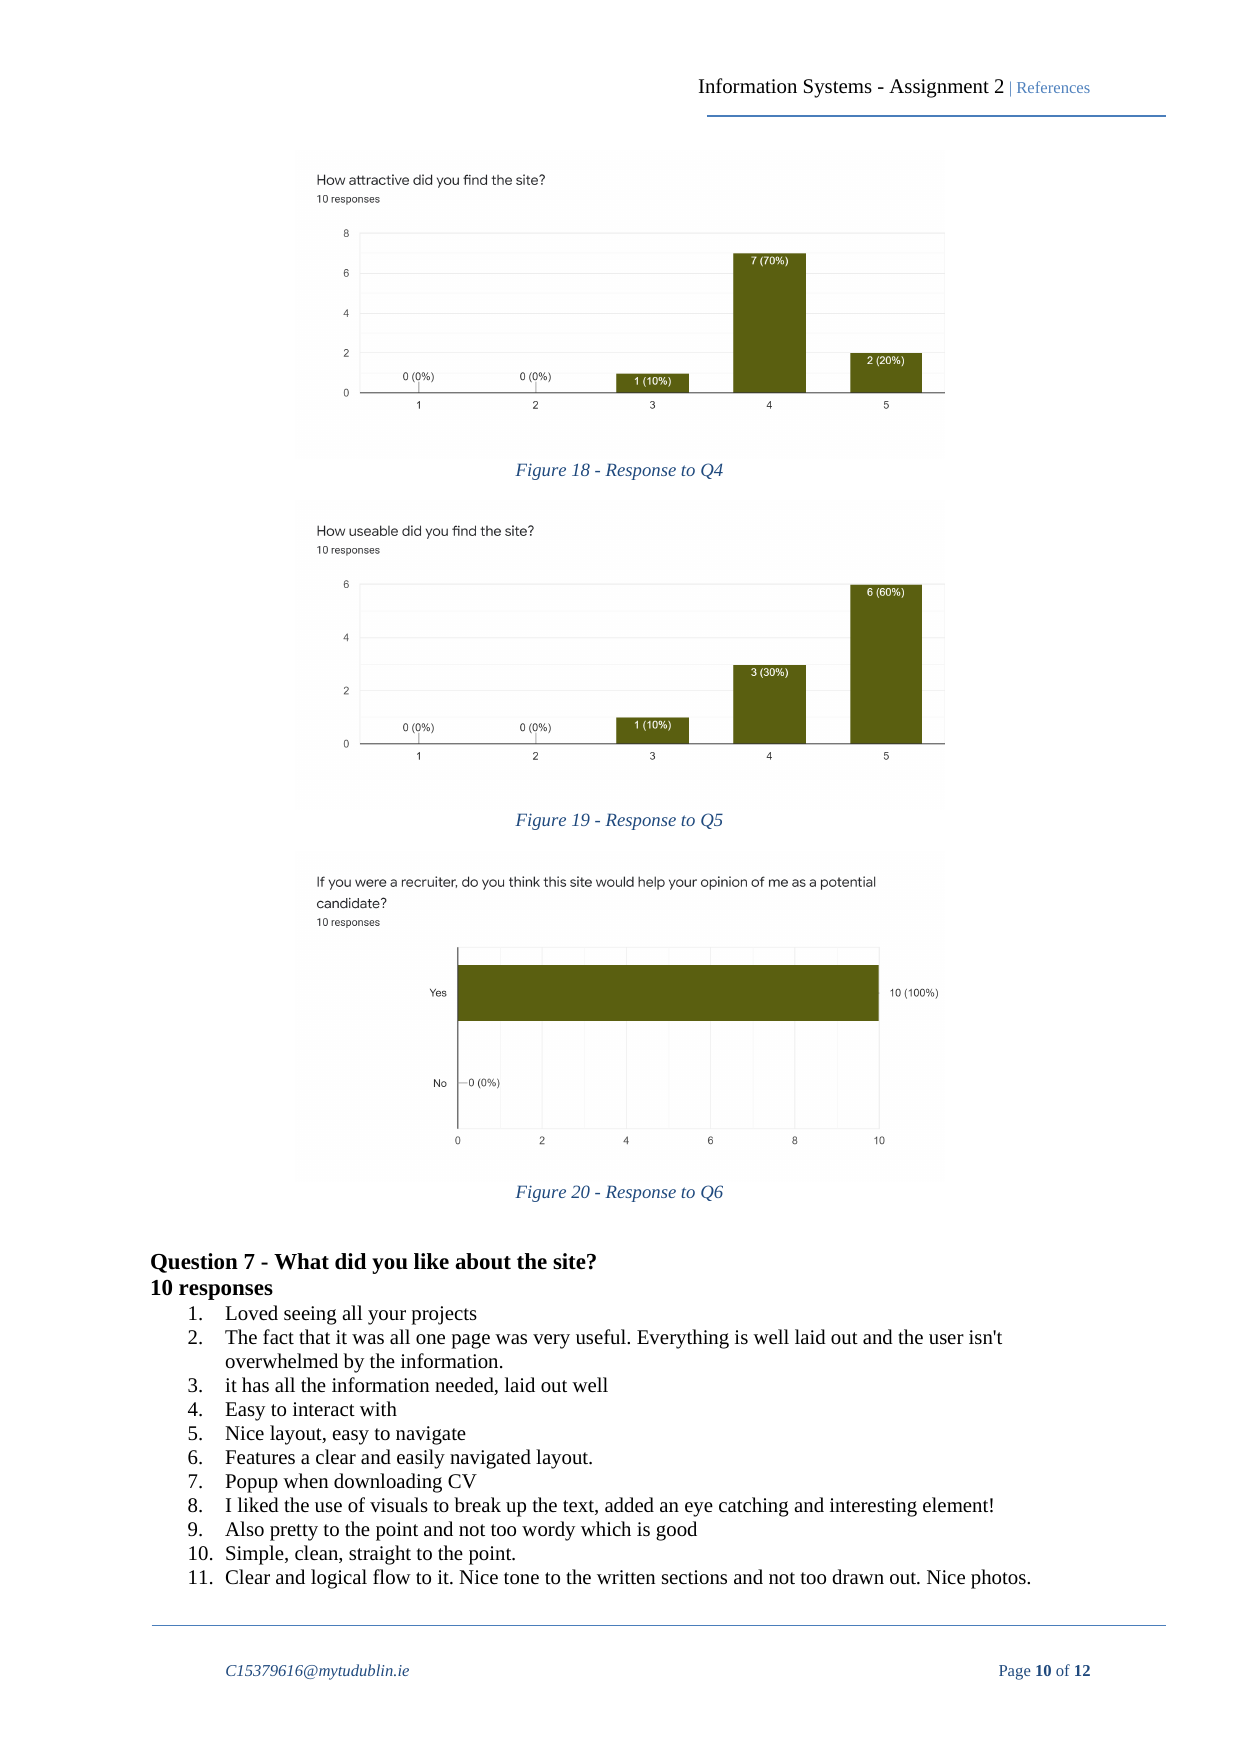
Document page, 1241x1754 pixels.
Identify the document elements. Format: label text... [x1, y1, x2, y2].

list Easy to interact with [187, 1397, 1090, 1421]
text 10 responses [150, 1274, 1090, 1301]
list Popup when downloading CV [187, 1469, 1090, 1493]
list Simple, clean, straight to the point. [187, 1541, 1090, 1565]
text Question 7 - What did you like about the site? [150, 1248, 1090, 1274]
text Figure 20 - Response to Q6 [150, 1181, 1090, 1203]
list Loved seeing all your projects [187, 1301, 1090, 1324]
list it has all the information needed, laid out well [187, 1373, 1090, 1397]
text Figure 18 - Response to Q4 [150, 458, 1090, 480]
text Figure 19 - Response to Q5 [150, 809, 1090, 831]
list Features a clear and easily navigated layout. [187, 1445, 1090, 1469]
picture [295, 500, 945, 810]
list The fact that it was all one page was very useful. Everything is well laid out and the user isn't overwhelmed by the information. [187, 1324, 1090, 1373]
list Also pretty to the point and not too wordy which is good [187, 1517, 1090, 1541]
list Clear and logical flow to it. Nice tone to the written sections and not too drawn out. Nice photos. [187, 1565, 1090, 1589]
list Nice layout, easy to navigate [187, 1421, 1090, 1445]
picture [295, 851, 945, 1182]
list I liked the use of visuals to break up the text, added an eye catching and interesting element! [187, 1493, 1090, 1517]
picture [295, 150, 945, 459]
